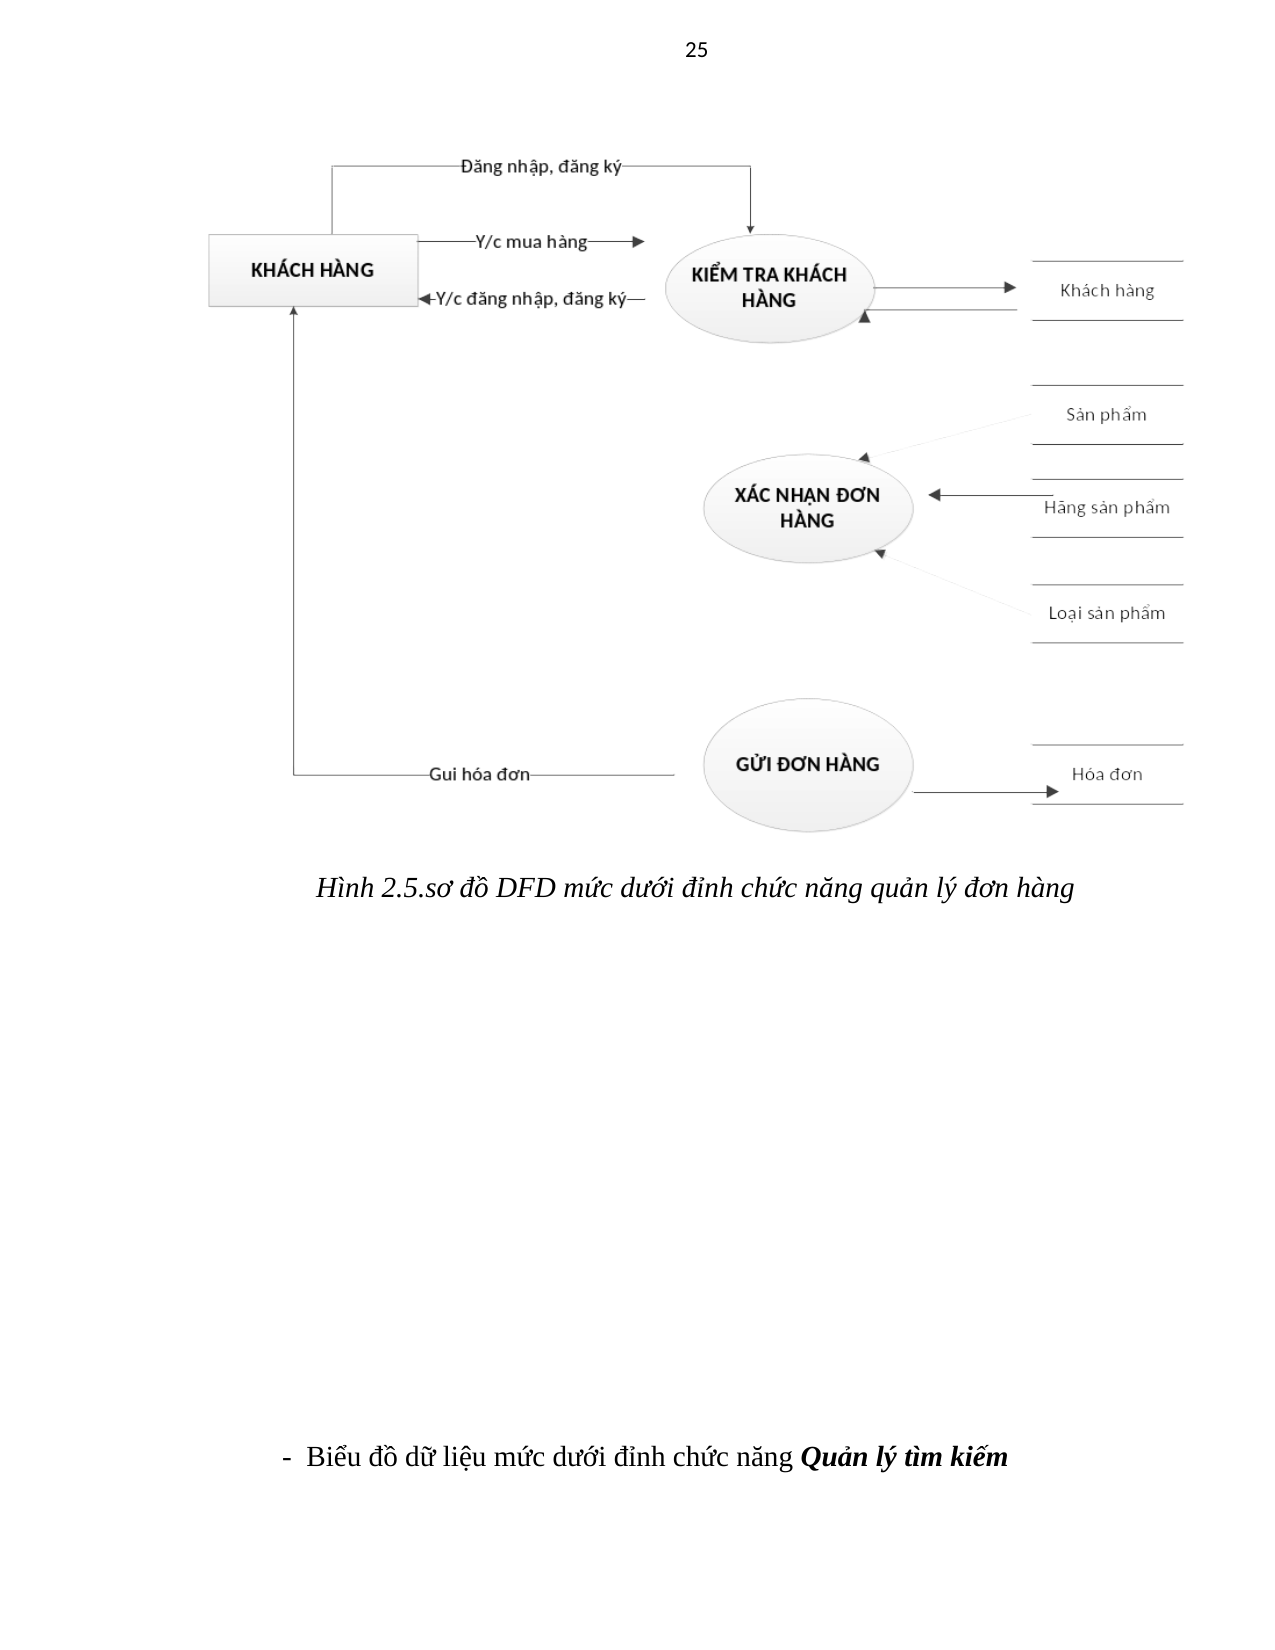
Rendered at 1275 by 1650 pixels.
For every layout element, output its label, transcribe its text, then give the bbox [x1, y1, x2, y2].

list - Biểu đồ dữ liệu mức dưới đỉnh chức năng Quản lý tìm kiếm [254, 1439, 1186, 1472]
